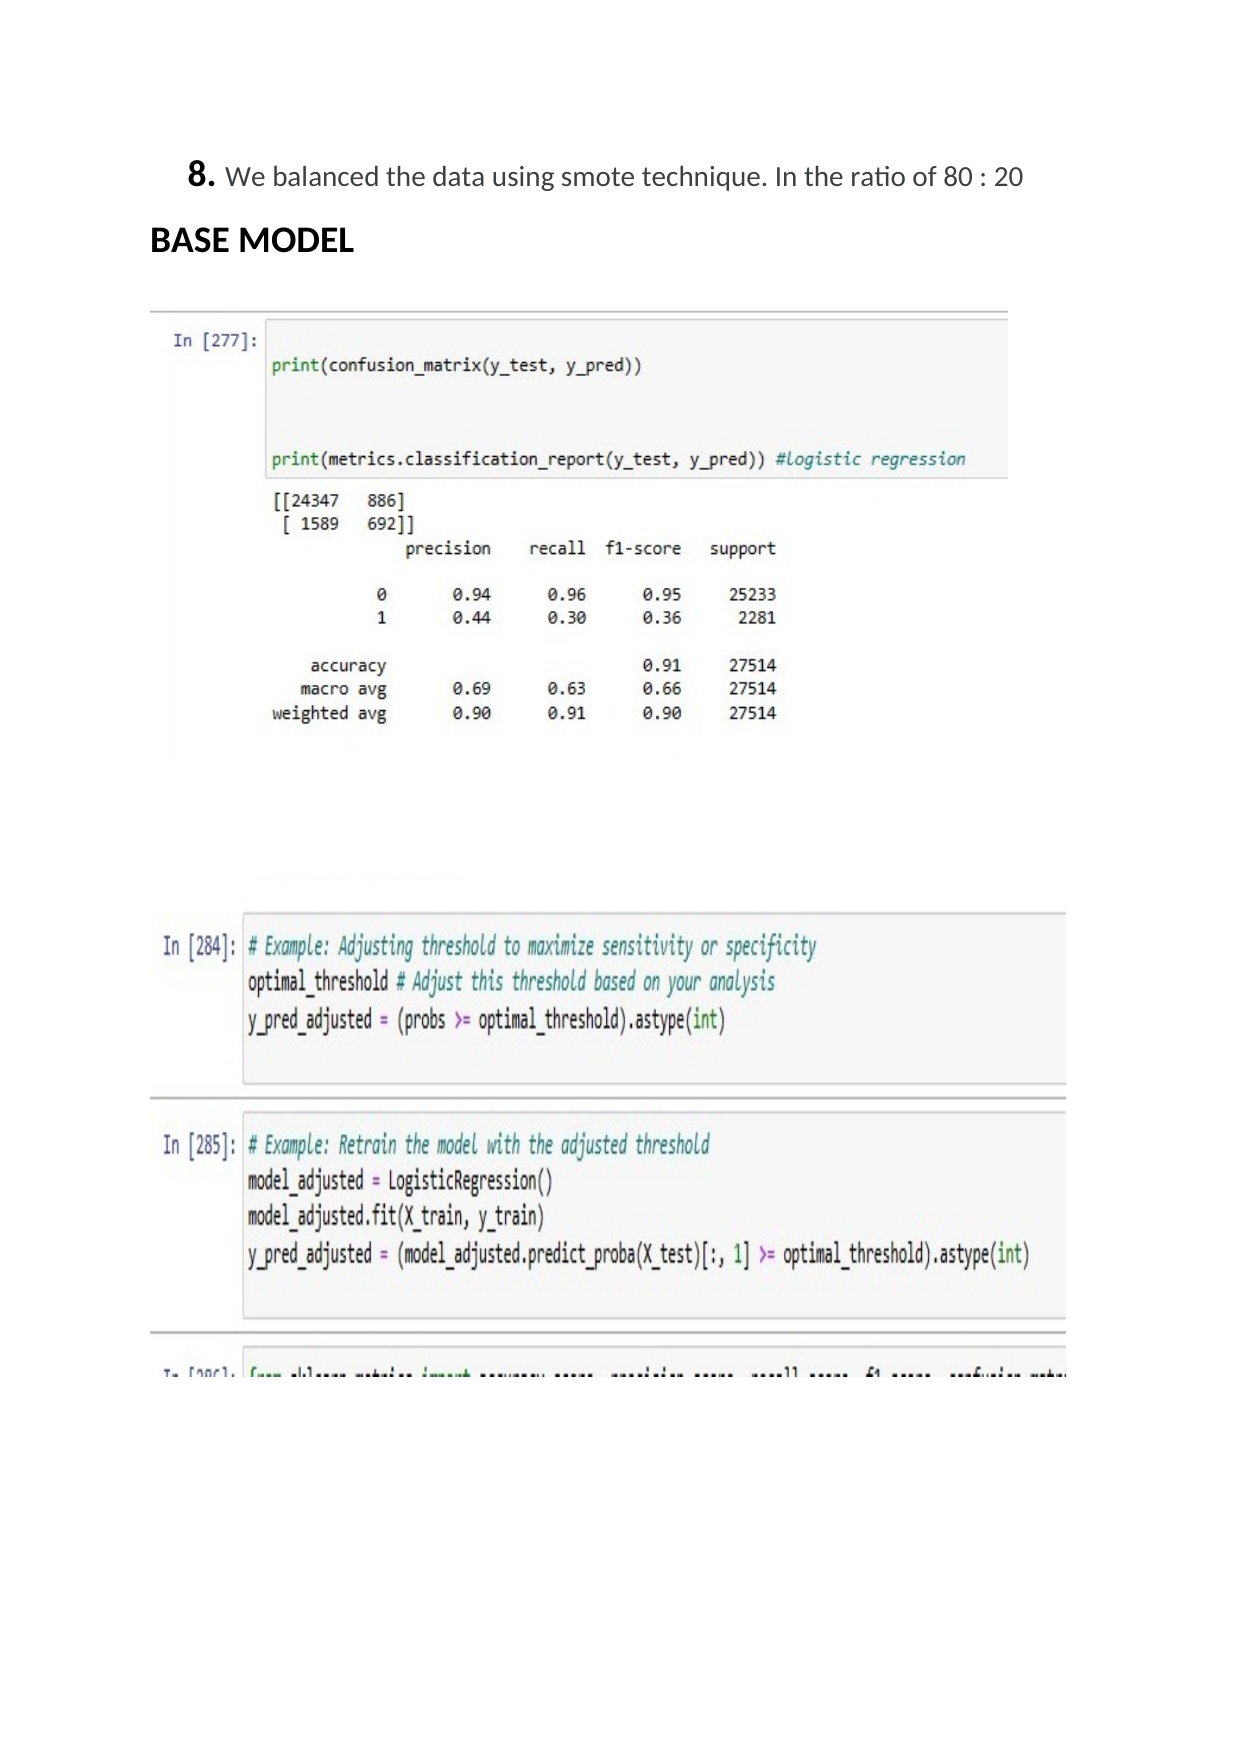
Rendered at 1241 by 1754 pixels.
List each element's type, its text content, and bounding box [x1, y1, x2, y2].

picture [150, 875, 1067, 1377]
text BASE MODEL [150, 216, 1090, 262]
list We balanced the data using smote technique. In the ratio of 80 : 20 [187, 150, 1090, 196]
picture [150, 282, 1009, 764]
